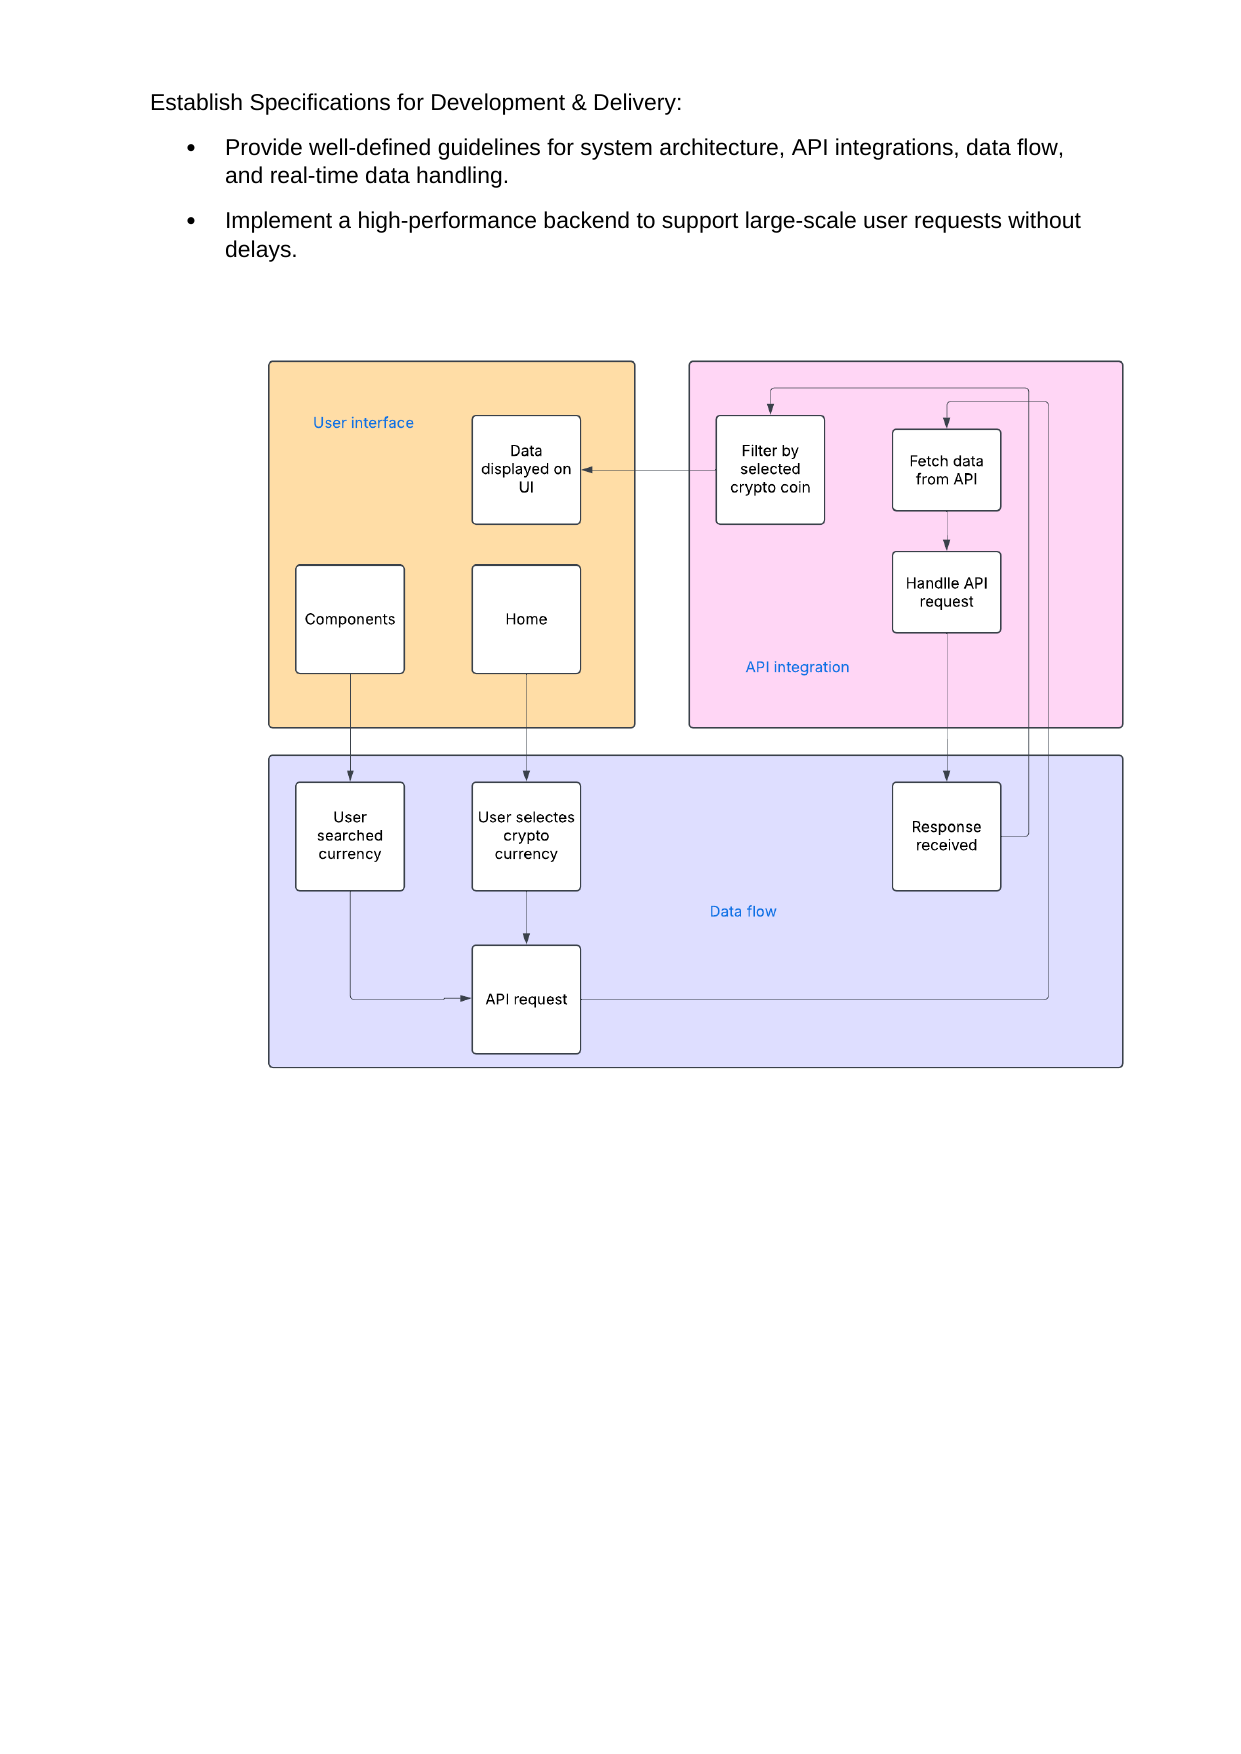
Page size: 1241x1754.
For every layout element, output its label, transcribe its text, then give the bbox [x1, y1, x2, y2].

text Establish Specifications for Development & Delivery: [150, 89, 1090, 115]
picture [225, 326, 1166, 1103]
list Provide well-defined guidelines for system architecture, API integrations, data flow, and real-time data handling. [187, 134, 1090, 188]
list Implement a high-performance backend to support large-scale user requests without delays. [187, 207, 1090, 262]
